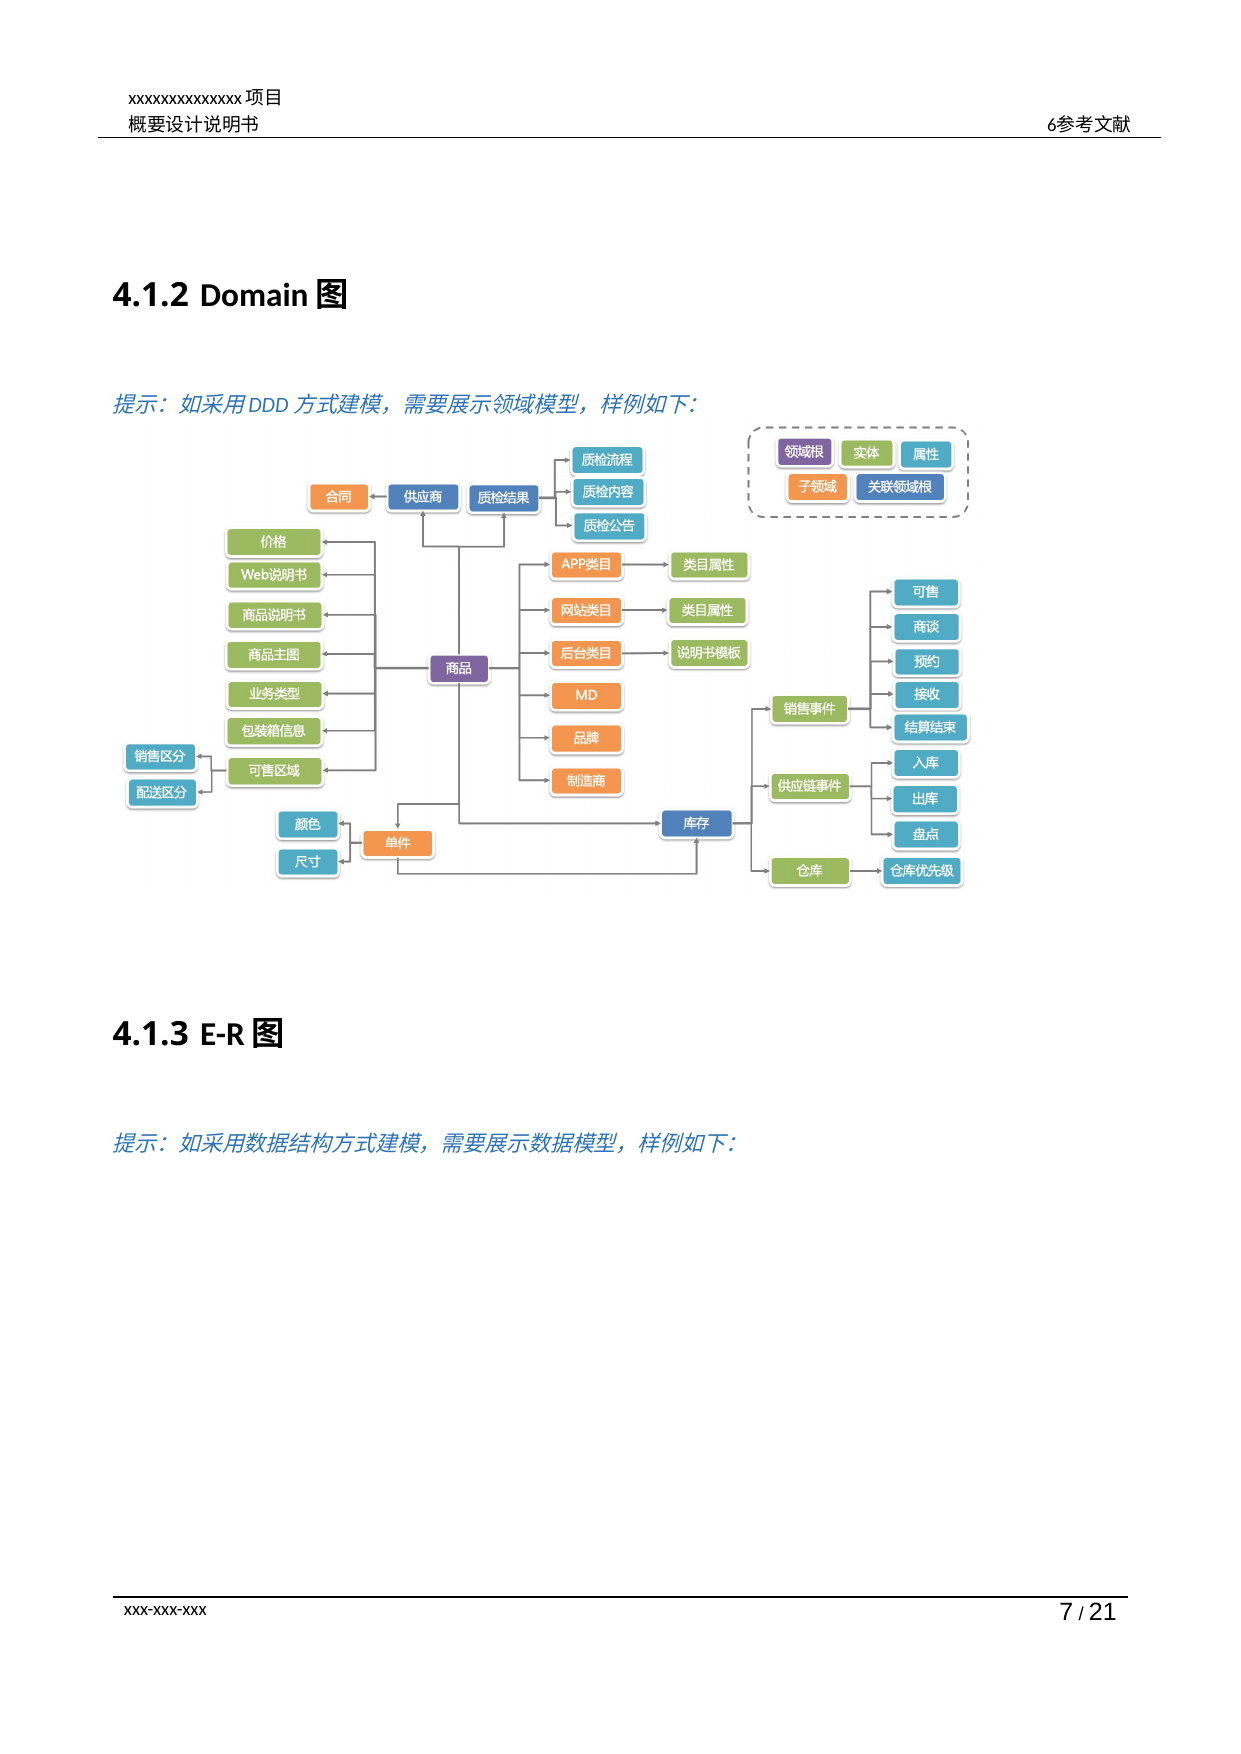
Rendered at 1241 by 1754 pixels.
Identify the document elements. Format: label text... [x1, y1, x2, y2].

list Domain图 [112, 259, 1128, 324]
text 提示：如采用数据结构方式建模，需要展示数据模型，样例如下： [112, 1125, 1128, 1158]
list E-R图 [112, 998, 1128, 1063]
picture [112, 418, 978, 894]
text 提示：如采用DDD方式建模，需要展示领域模型，样例如下： [112, 386, 1128, 419]
